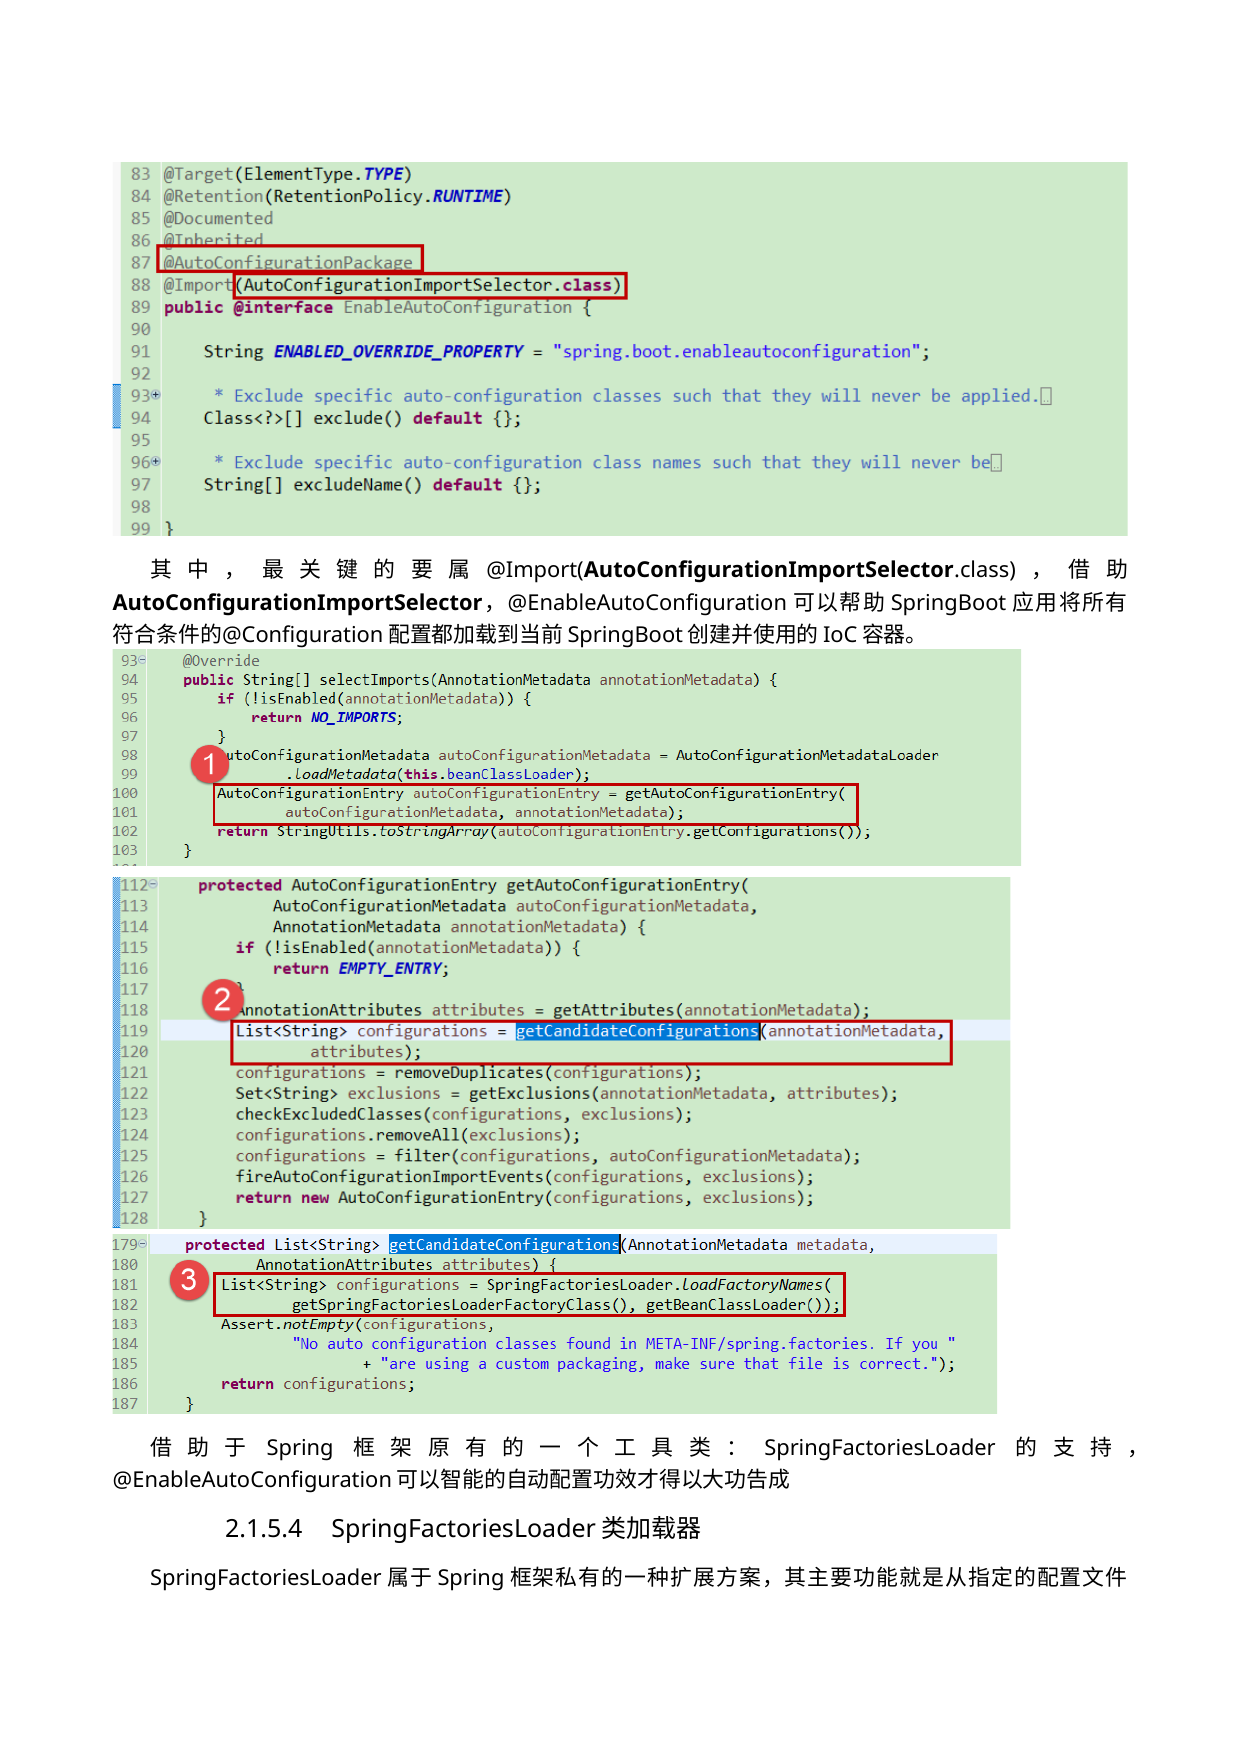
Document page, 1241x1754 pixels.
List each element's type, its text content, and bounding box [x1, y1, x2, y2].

picture [112, 877, 1011, 1229]
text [112, 1559, 1128, 1592]
picture [112, 162, 1128, 536]
list SpringFactoriesLoader类加载器 [225, 1494, 1095, 1559]
picture [112, 649, 1022, 866]
picture [112, 1234, 998, 1414]
text 借助于Spring框架原有的一个工具类：SpringFactoriesLoader的支持，@EnableAutoConfiguration可以智能的自动配置功效才得以大功告成 [112, 1429, 1128, 1494]
text 其中，最关键的要属@Import(AutoConfigurationImportSelector.class)，借助AutoConfigurationImportSelector，@EnableAutoConfiguration可以帮助SpringBoot应用将所有符合条件的@Configuration配置都加载到当前SpringBoot创建并使用的IoC容器。 [112, 552, 1128, 649]
